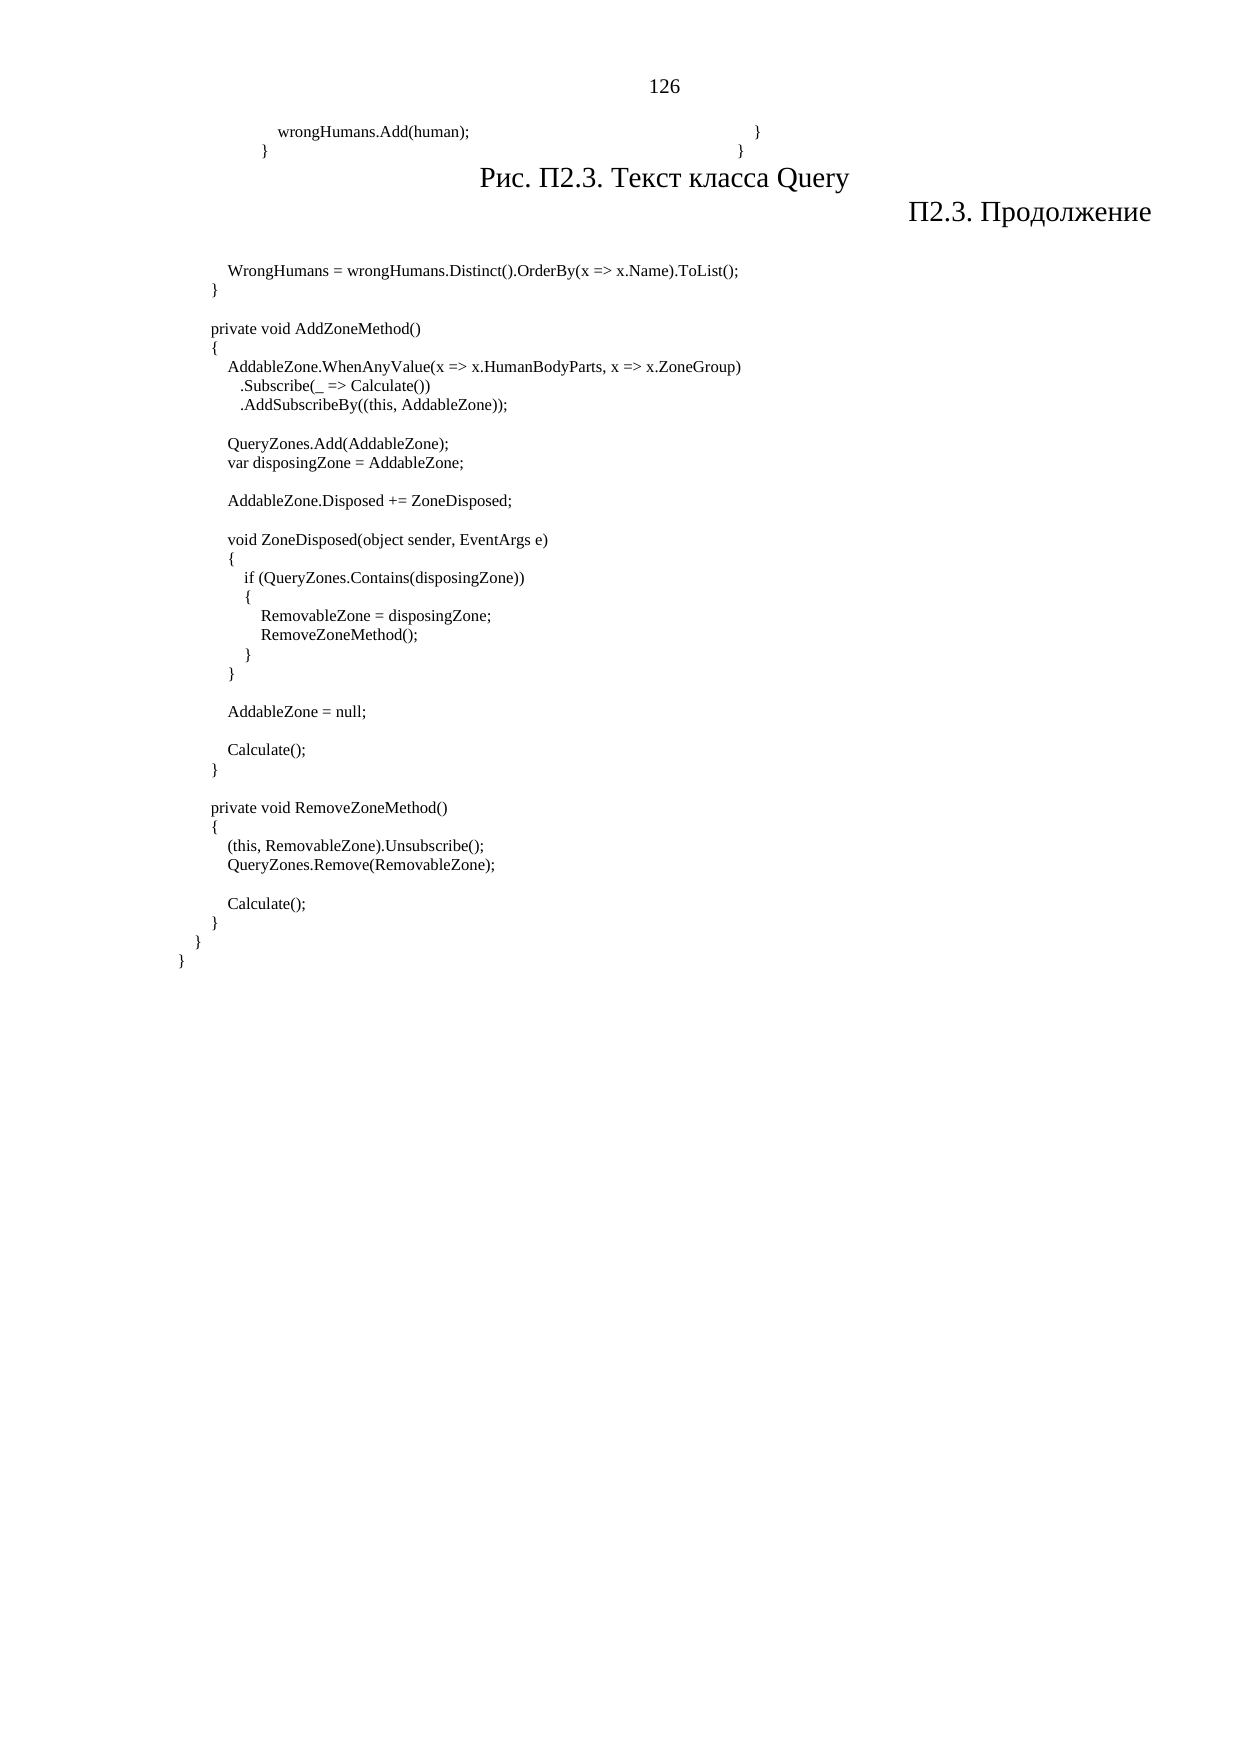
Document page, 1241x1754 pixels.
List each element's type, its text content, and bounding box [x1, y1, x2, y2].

text } [177, 644, 1152, 663]
text void ZoneDisposed(object sender, EventArgs e) [177, 529, 1152, 548]
text } [177, 759, 1152, 778]
text private void AddZoneMethod() [177, 318, 1152, 338]
text Рис. П2.3. Текст класса Query [177, 160, 1152, 194]
text Calculate(); [177, 893, 1152, 913]
text wrongHumans.Add(human); [177, 122, 642, 141]
text var disposingZone = AddableZone; [177, 453, 1152, 472]
text } [177, 141, 642, 160]
text } [177, 663, 1152, 683]
text { [177, 338, 1152, 357]
text AddableZone.WhenAnyValue(x => x.HumanBodyParts, x => x.ZoneGroup) [177, 357, 1152, 376]
text (this, RemovableZone).Unsubscribe(); [177, 836, 1152, 855]
text .Subscribe(_ => Calculate()) [177, 376, 1152, 395]
text AddableZone = null; [177, 702, 1152, 721]
text } [177, 951, 1152, 970]
text QueryZones.Add(AddableZone); [177, 433, 1152, 453]
text } [177, 932, 1152, 951]
text WrongHumans = wrongHumans.Distinct().OrderBy(x => x.Name).ToList(); [177, 261, 1152, 280]
text { [177, 548, 1152, 568]
text } [177, 280, 1152, 299]
text if (QueryZones.Contains(disposingZone)) [177, 568, 1152, 587]
text } [687, 141, 1152, 160]
text private void RemoveZoneMethod() [177, 798, 1152, 817]
text RemovableZone = disposingZone; [177, 606, 1152, 625]
text Calculate(); [177, 740, 1152, 759]
text } [687, 122, 1152, 141]
text } [177, 913, 1152, 932]
text .AddSubscribeBy((this, AddableZone)); [177, 395, 1152, 414]
text AddableZone.Disposed += ZoneDisposed; [177, 491, 1152, 510]
text RemoveZoneMethod(); [177, 625, 1152, 644]
text QueryZones.Remove(RemovableZone); [177, 855, 1152, 874]
text { [177, 587, 1152, 606]
text { [177, 817, 1152, 836]
text П2.3. Продолжение [177, 194, 1152, 227]
